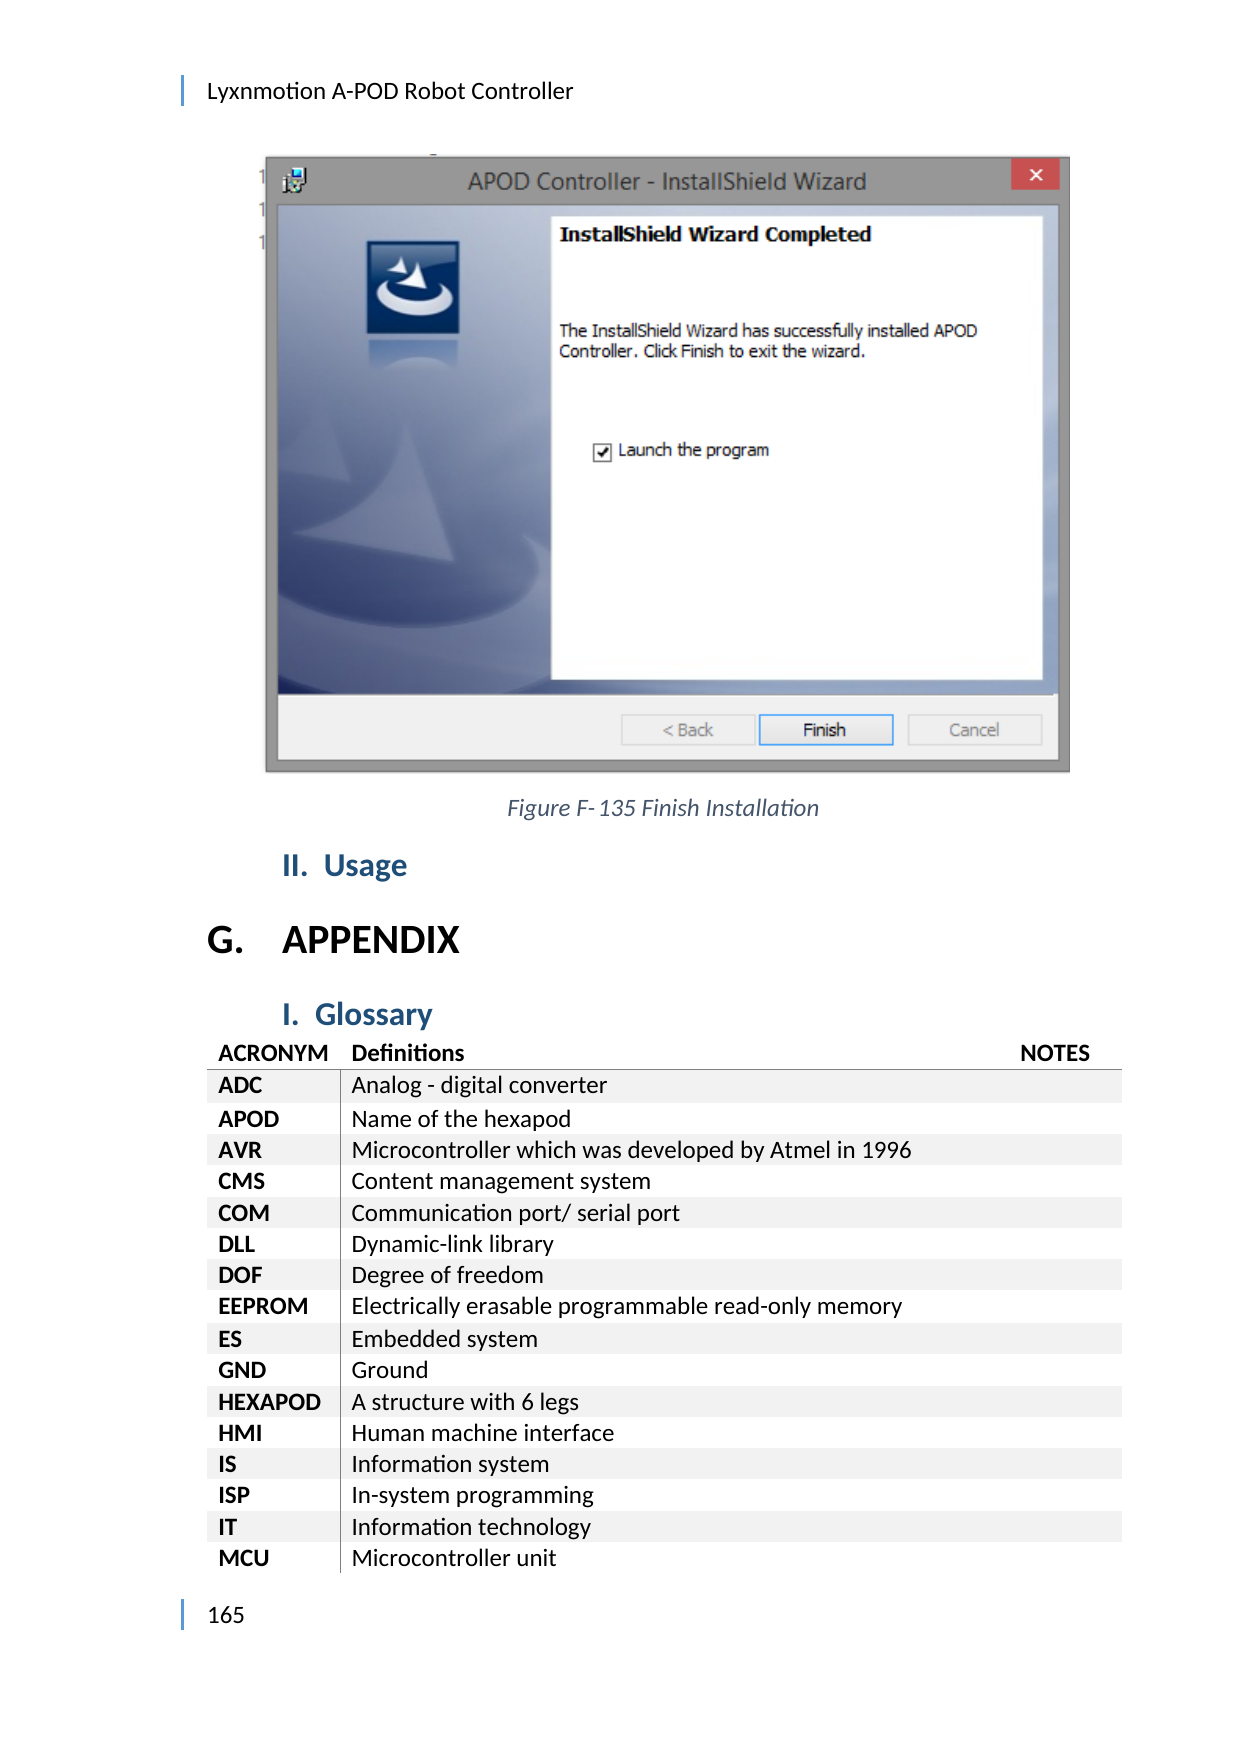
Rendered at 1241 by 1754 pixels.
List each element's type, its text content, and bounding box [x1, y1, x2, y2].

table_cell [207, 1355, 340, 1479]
subtitle Glossary [282, 993, 1122, 1034]
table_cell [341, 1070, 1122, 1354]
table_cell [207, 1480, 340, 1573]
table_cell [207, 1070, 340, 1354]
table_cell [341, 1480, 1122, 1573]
subtitle APPENDIX [207, 913, 1122, 964]
picture [258, 154, 1070, 774]
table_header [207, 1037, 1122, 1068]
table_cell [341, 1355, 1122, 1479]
subtitle Usage [282, 844, 1122, 885]
